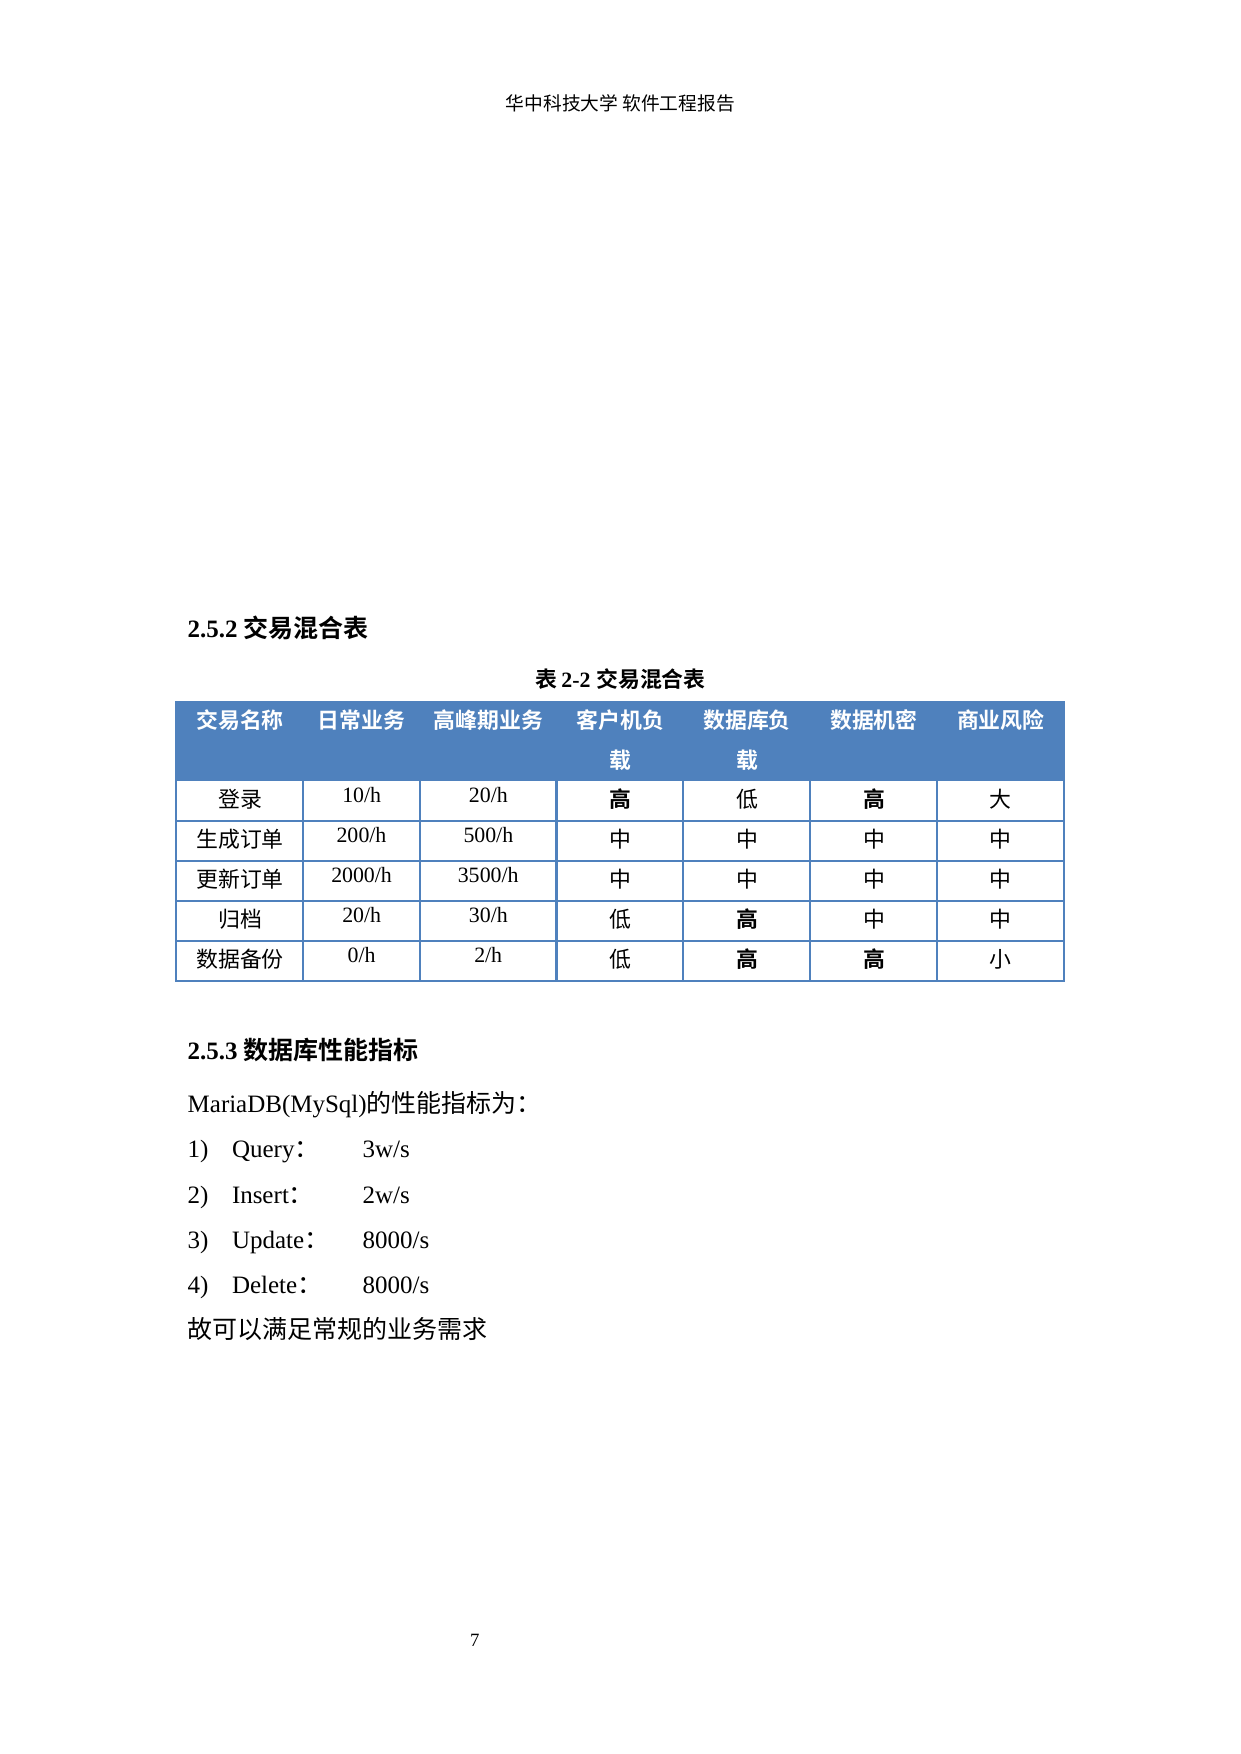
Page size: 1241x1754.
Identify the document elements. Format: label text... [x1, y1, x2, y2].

table_cell 2/h [421, 942, 555, 980]
table_header 数据库负载 [684, 703, 809, 781]
table_cell 中 [938, 902, 1063, 940]
table_cell 低 [558, 942, 682, 980]
table_cell 0/h [304, 942, 419, 980]
text 故可以满足常规的业务需求 [187, 1310, 1053, 1346]
text 表2-2 交易混合表 [187, 662, 1053, 693]
table_cell 中 [938, 862, 1063, 900]
table_cell 中 [811, 862, 936, 900]
table_cell 中 [558, 862, 682, 900]
table_cell 3500/h [421, 862, 555, 900]
table_cell 20/h [421, 782, 555, 820]
table_cell 中 [684, 822, 809, 860]
table_cell 中 [938, 822, 1063, 860]
subtitle 2.5.2 交易混合表 [187, 609, 1053, 645]
table_header 交易名称 [177, 703, 302, 781]
table_cell 更新订单 [177, 862, 302, 900]
table_cell 200/h [304, 822, 419, 860]
table_cell 500/h [421, 822, 555, 860]
table_cell 2000/h [304, 862, 419, 900]
subtitle 2.5.3 数据库性能指标 [187, 1031, 1053, 1067]
table_cell 10/h [304, 782, 419, 820]
table_cell 低 [684, 782, 809, 820]
table_header 日常业务 [304, 703, 419, 781]
table_cell 中 [684, 862, 809, 900]
list Query： 3w/s [187, 1129, 1053, 1165]
table_cell 数据备份 [177, 942, 302, 980]
table_cell 小 [938, 942, 1063, 980]
table_cell 30/h [421, 902, 555, 940]
list Insert： 2w/s [187, 1174, 1053, 1210]
table_cell 高 [684, 902, 809, 940]
table_cell 归档 [177, 902, 302, 940]
table_cell 低 [558, 902, 682, 940]
table_cell 高 [558, 782, 682, 820]
table_cell 高 [811, 942, 936, 980]
table_cell 生成订单 [177, 822, 302, 860]
table_cell 大 [938, 782, 1063, 820]
text MariaDB(MySql)的性能指标为： [187, 1083, 1053, 1120]
table_header 高峰期业务 [421, 703, 555, 781]
table_cell 高 [811, 782, 936, 820]
table_cell 中 [558, 822, 682, 860]
table_cell 登录 [177, 782, 302, 820]
table_header 客户机负载 [558, 703, 682, 781]
table_cell 高 [684, 942, 809, 980]
table_cell 20/h [304, 902, 419, 940]
table_cell 中 [811, 822, 936, 860]
list Update： 8000/s [187, 1219, 1053, 1256]
list Delete： 8000/s [187, 1265, 1053, 1301]
table_header 数据机密 [811, 703, 936, 781]
table_header 商业风险 [938, 703, 1063, 781]
table_cell 中 [811, 902, 936, 940]
